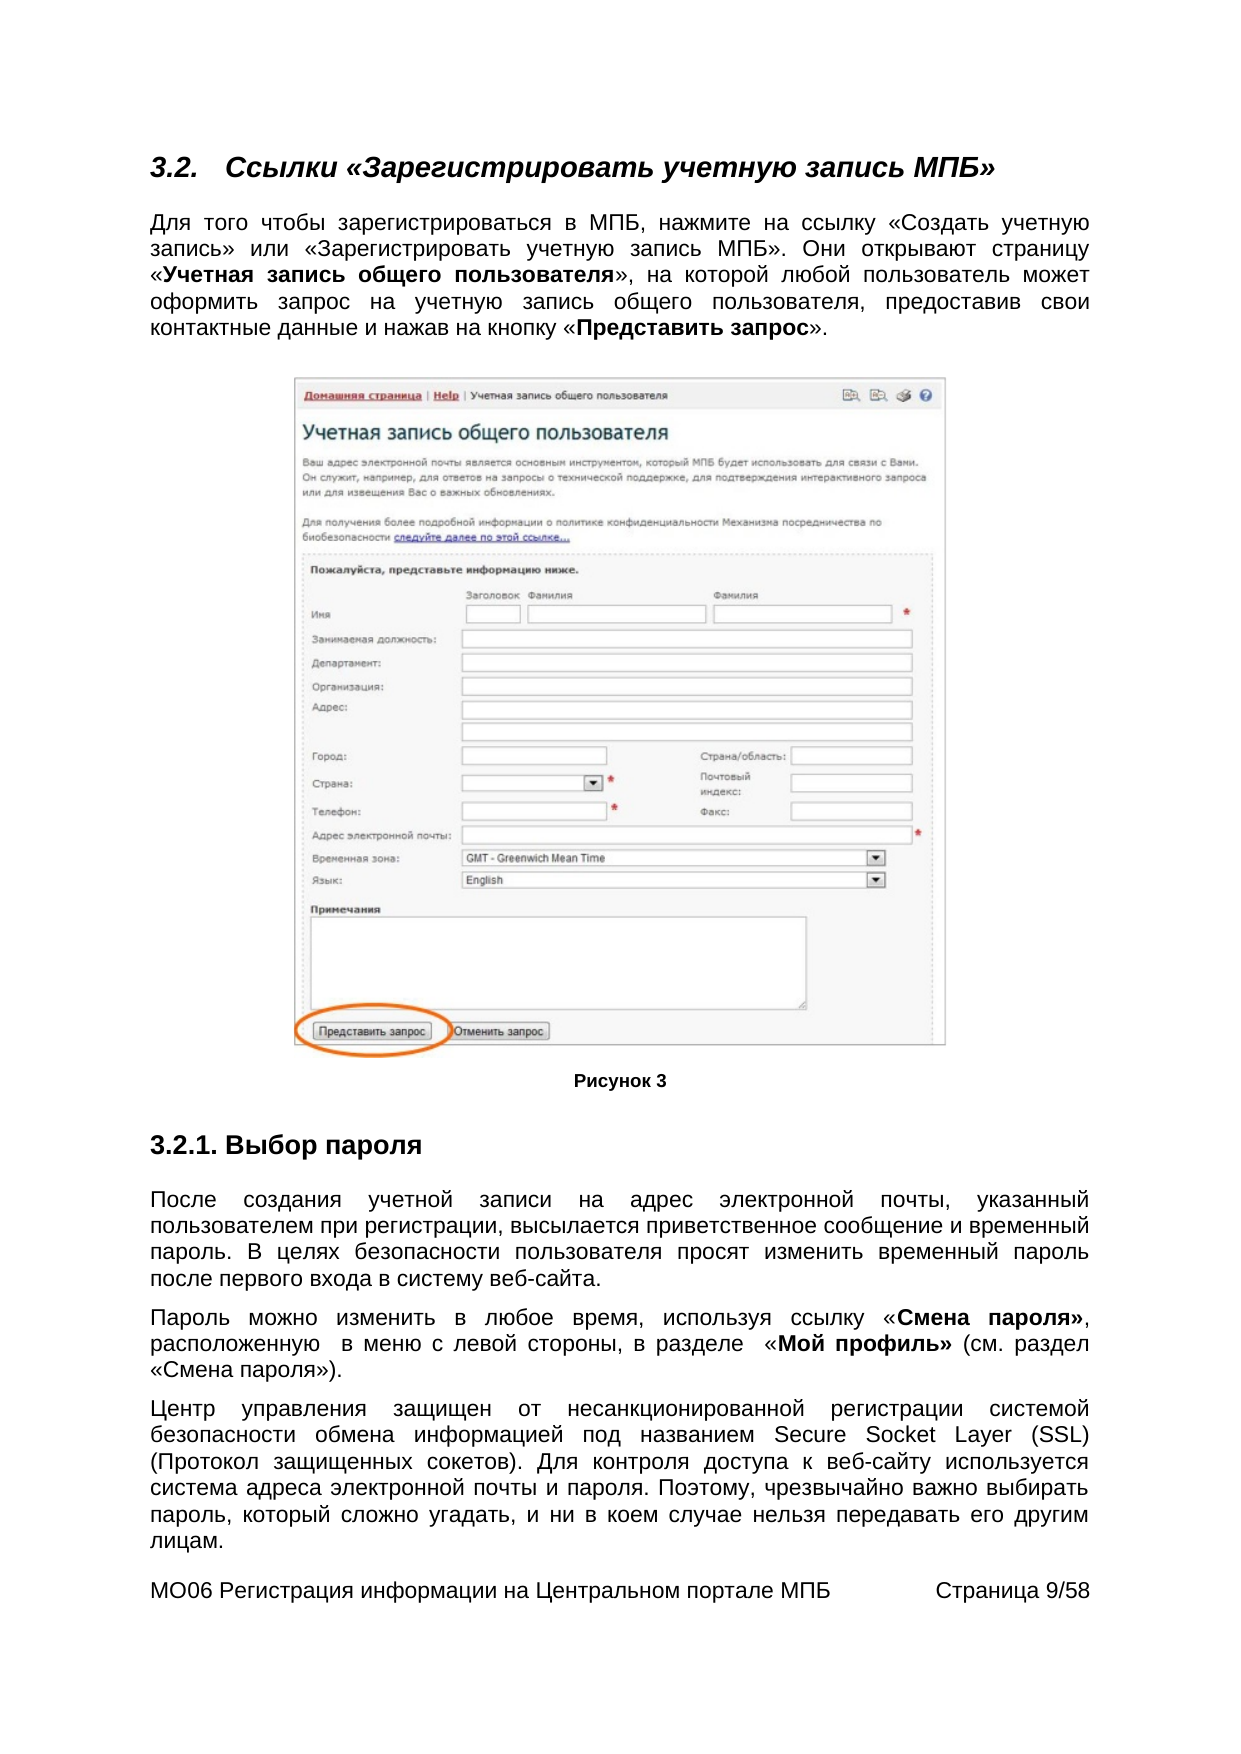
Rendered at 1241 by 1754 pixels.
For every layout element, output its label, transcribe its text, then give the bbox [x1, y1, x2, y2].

text Центр управления защищен от несанкционированной регистрации системой безопасности обмена информацией под названием Secure Socket Layer (SSL) (Протокол защищенных сокетов). Для контроля доступа к веб-сайту используется система адреса электронной почты и пароля. Поэтому, чрезвычайно важно выбирать пароль, который сложно угадать, и ни в коем случае нельзя передавать его другим лицам. [150, 1395, 1090, 1553]
text Пароль можно изменить в любое время, используя ссылку «Смена пароля», расположенную в меню с левой стороны, в разделе «Мой профиль» (см. раздел «Смена пароля»). [150, 1303, 1090, 1383]
text Для того чтобы зарегистрироваться в МПБ, нажмите на ссылку «Создать учетную запись» или «Зарегистрировать учетную запись МПБ». Они открывают страницу «Учетная запись общего пользователя», на которой любой пользователь может оформить запрос на учетную запись общего пользователя, предоставив свои контактные данные и нажав на кнопку «Представить запрос». [150, 208, 1090, 340]
subtitle Выбор пароля [150, 1129, 1090, 1161]
subtitle Ссылки «Зарегистрировать учетную запись МПБ» [150, 150, 1090, 183]
text После создания учетной записи на адрес электронной почты, указанный пользователем при регистрации, высылается приветственное сообщение и временный пароль. В целях безопасности пользователя просят изменить временный пароль после первого входа в систему веб-сайта. [150, 1186, 1090, 1291]
text Рисунок 3 [150, 1070, 1090, 1092]
picture [293, 377, 947, 1058]
